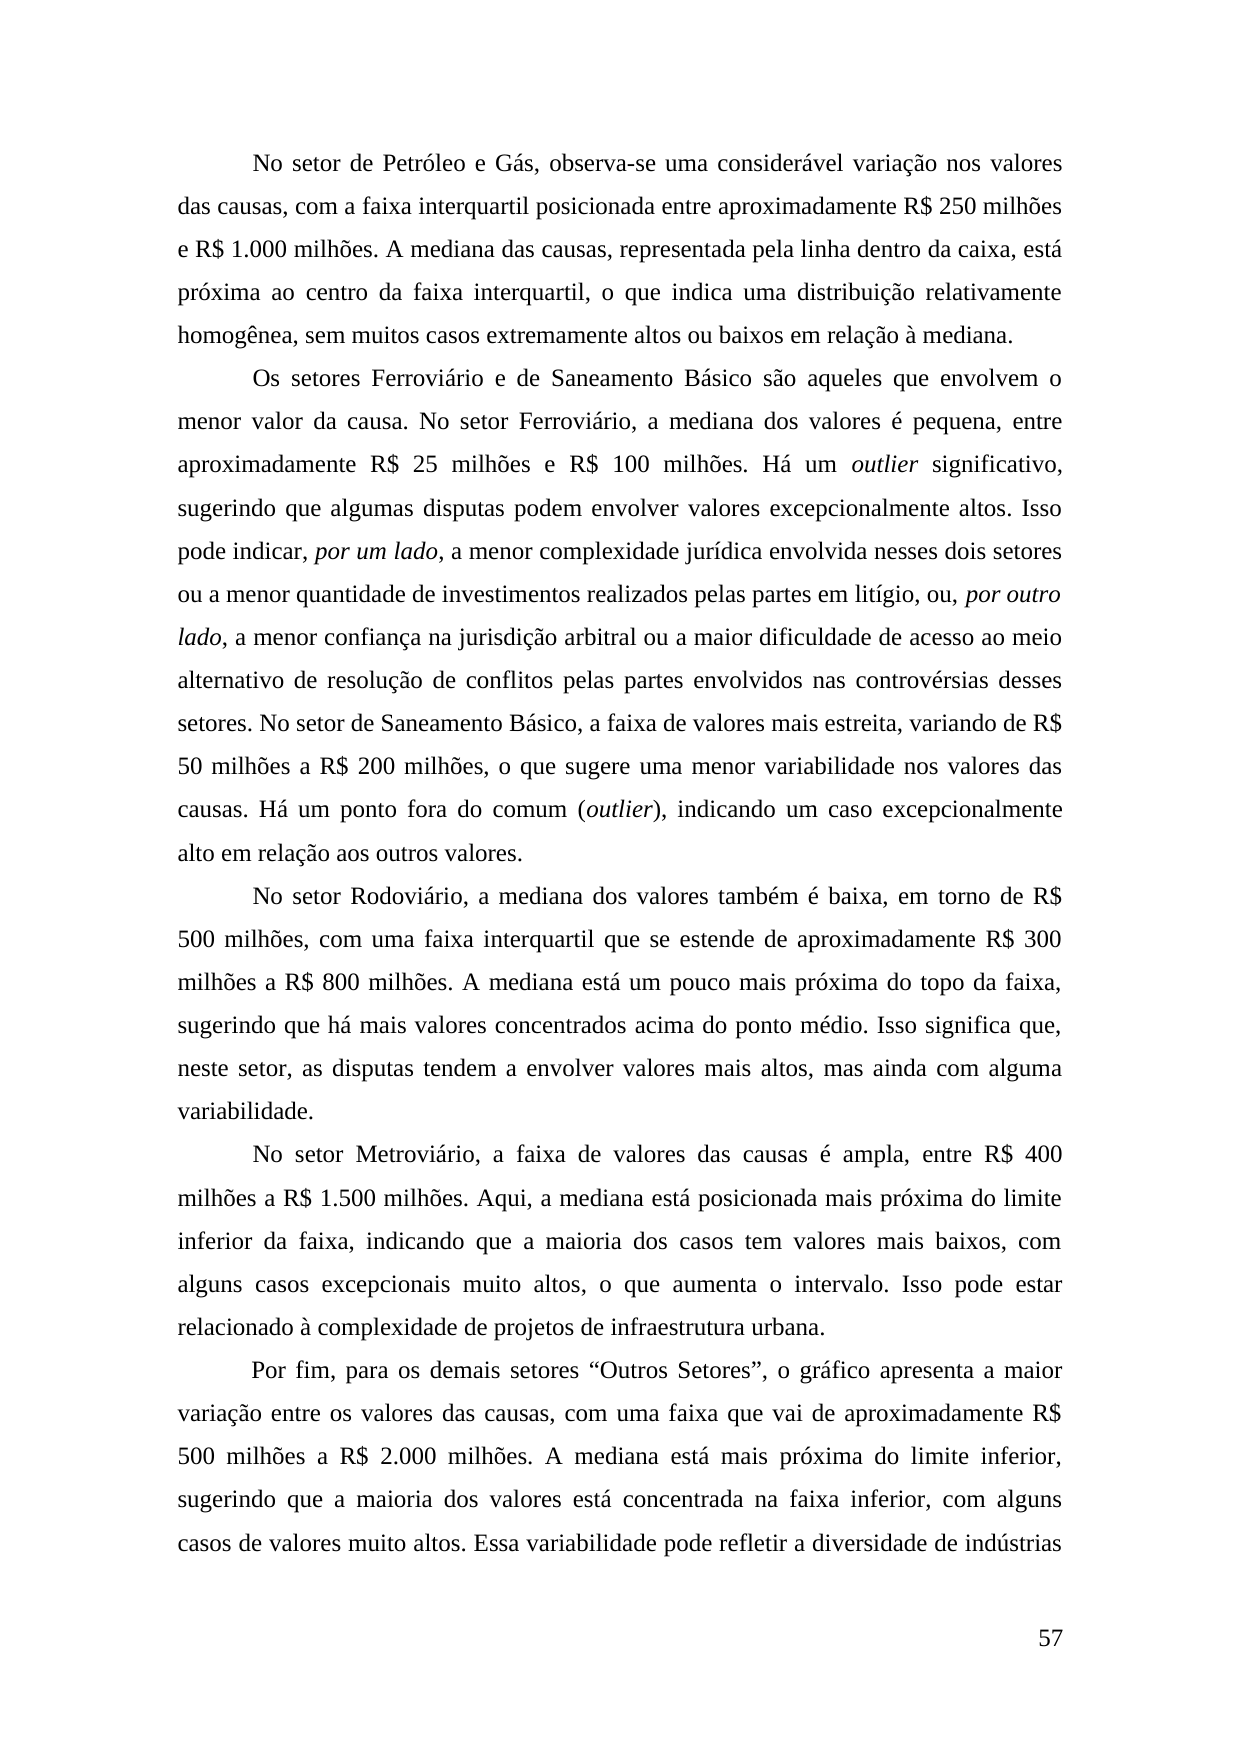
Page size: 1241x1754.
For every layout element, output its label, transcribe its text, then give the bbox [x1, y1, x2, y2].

text No setor de Petróleo e Gás, observa-se uma considerável variação nos valores das causas, com a faixa interquartil posicionada entre aproximadamente R$ 250 milhões e R$ 1.000 milhões. A mediana das causas, representada pela linha dentro da caixa, está próxima ao centro da faixa interquartil, o que indica uma distribuição relativamente homogênea, sem muitos casos extremamente altos ou baixos em relação à mediana. [177, 148, 1063, 349]
text No setor Rodoviário, a mediana dos valores também é baixa, em torno de R$ 500 milhões, com uma faixa interquartil que se estende de aproximadamente R$ 300 milhões a R$ 800 milhões. A mediana está um pouco mais próxima do topo da faixa, sugerindo que há mais valores concentrados acima do ponto médio. Isso significa que, neste setor, as disputas tendem a envolver valores mais altos, mas ainda com alguma variabilidade. [177, 881, 1063, 1125]
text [177, 1355, 1063, 1556]
text No setor Metroviário, a faixa de valores das causas é ampla, entre R$ 400 milhões a R$ 1.500 milhões. Aqui, a mediana está posicionada mais próxima do limite inferior da faixa, indicando que a maioria dos casos tem valores mais baixos, com alguns casos excepcionais muito altos, o que aumenta o intervalo. Isso pode estar relacionado à complexidade de projetos de infraestrutura urbana. [177, 1139, 1063, 1341]
text Os setores Ferroviário e de Saneamento Básico são aqueles que envolvem o menor valor da causa. No setor Ferroviário, a mediana dos valores é pequena, entre aproximadamente R$ 25 milhões e R$ 100 milhões. Há um outlier significativo, sugerindo que algumas disputas podem envolver valores excepcionalmente altos. Isso pode indicar, por um lado, a menor complexidade jurídica envolvida nesses dois setores ou a menor quantidade de investimentos realizados pelas partes em litígio, ou, por outro lado, a menor confiança na jurisdição arbitral ou a maior dificuldade de acesso ao meio alternativo de resolução de conflitos pelas partes envolvidos nas controvérsias desses setores. No setor de Saneamento Básico, a faixa de valores mais estreita, variando de R$ 50 milhões a R$ 200 milhões, o que sugere uma menor variabilidade nos valores das causas. Há um ponto fora do comum (outlier), indicando um caso excepcionalmente alto em relação aos outros valores. [177, 363, 1063, 866]
